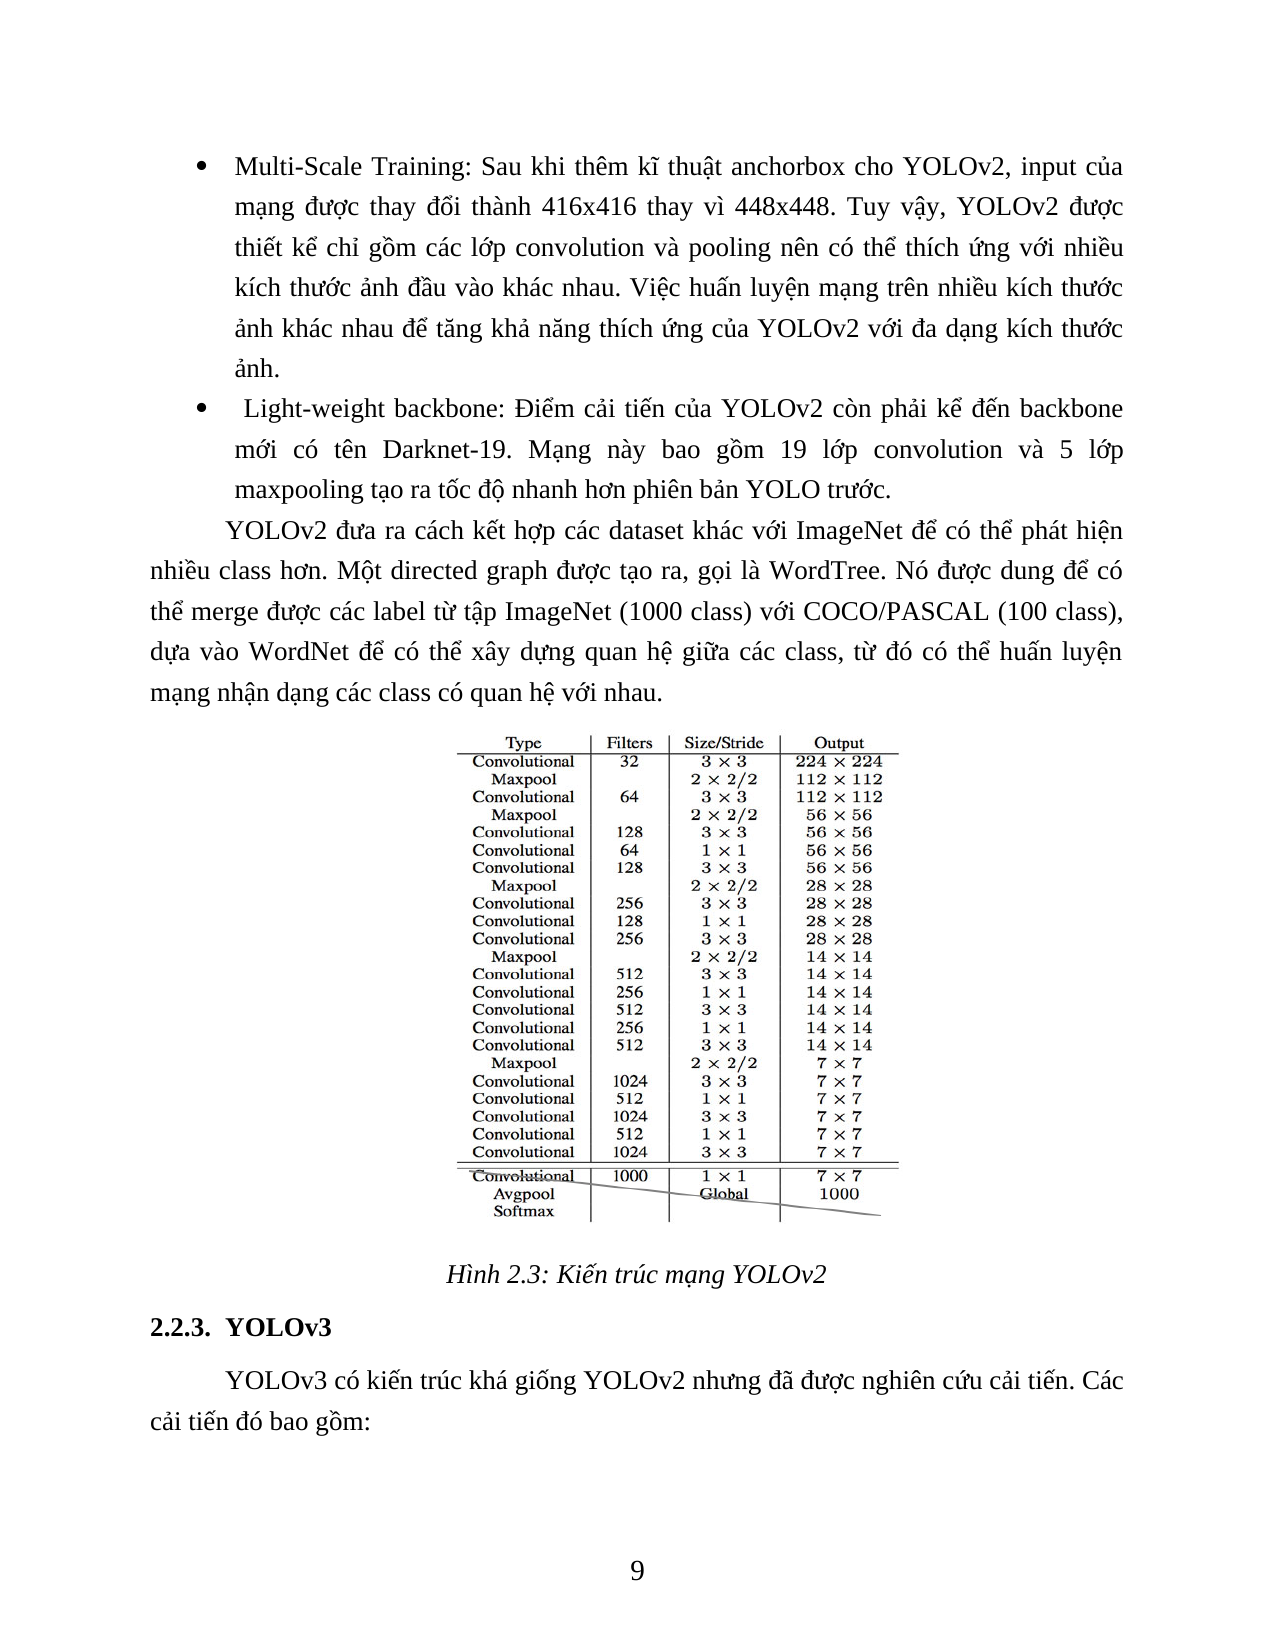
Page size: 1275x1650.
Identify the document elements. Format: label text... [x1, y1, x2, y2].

list Multi-Scale Training: Sau khi thêm kĩ thuật anchorbox cho YOLOv2, input của mạng được thay đổi thành 416x416 thay vì 448x448. Tuy vậy, YOLOv2 được thiết kể chỉ gồm các lớp convolution và pooling nên có thể thích ứng với nhiều kích thước ảnh đầu vào khác nhau. Việc huấn luyện mạng trên nhiều kích thước ảnh khác nhau để tăng khả năng thích ứng của YOLOv2 với đa dạng kích thước ảnh. [197, 150, 1125, 383]
text YOLOv2 đưa ra cách kết hợp các dataset khác với ImageNet để có thể phát hiện nhiều class hơn. Một directed graph được tạo ra, gọi là WordTree. Nó được dung để có thể merge được các label từ tập ImageNet (1000 class) với COCO/PASCAL (100 class), dựa vào WordNet để có thể xây dựng quan hệ giữa các class, từ đó có thể huấn luyện mạng nhận dạng các class có quan hệ với nhau. [150, 514, 1125, 707]
text Hình 2.3: Kiến trúc mạng YOLOv2 [150, 1258, 1125, 1290]
picture [447, 716, 903, 1236]
list Light-weight backbone: Điểm cải tiến của YOLOv2 còn phải kể đến backbone mới có tên Darknet-19. Mạng này bao gồm 19 lớp convolution và 5 lớp maxpooling tạo ra tốc độ nhanh hơn phiên bản YOLO trước. [197, 393, 1125, 505]
subtitle YOLOv3 [150, 1311, 1125, 1343]
text YOLOv3 có kiến trúc khá giống YOLOv2 nhưng đã được nghiên cứu cải tiến. Các cải tiến đó bao gồm: [150, 1364, 1125, 1436]
